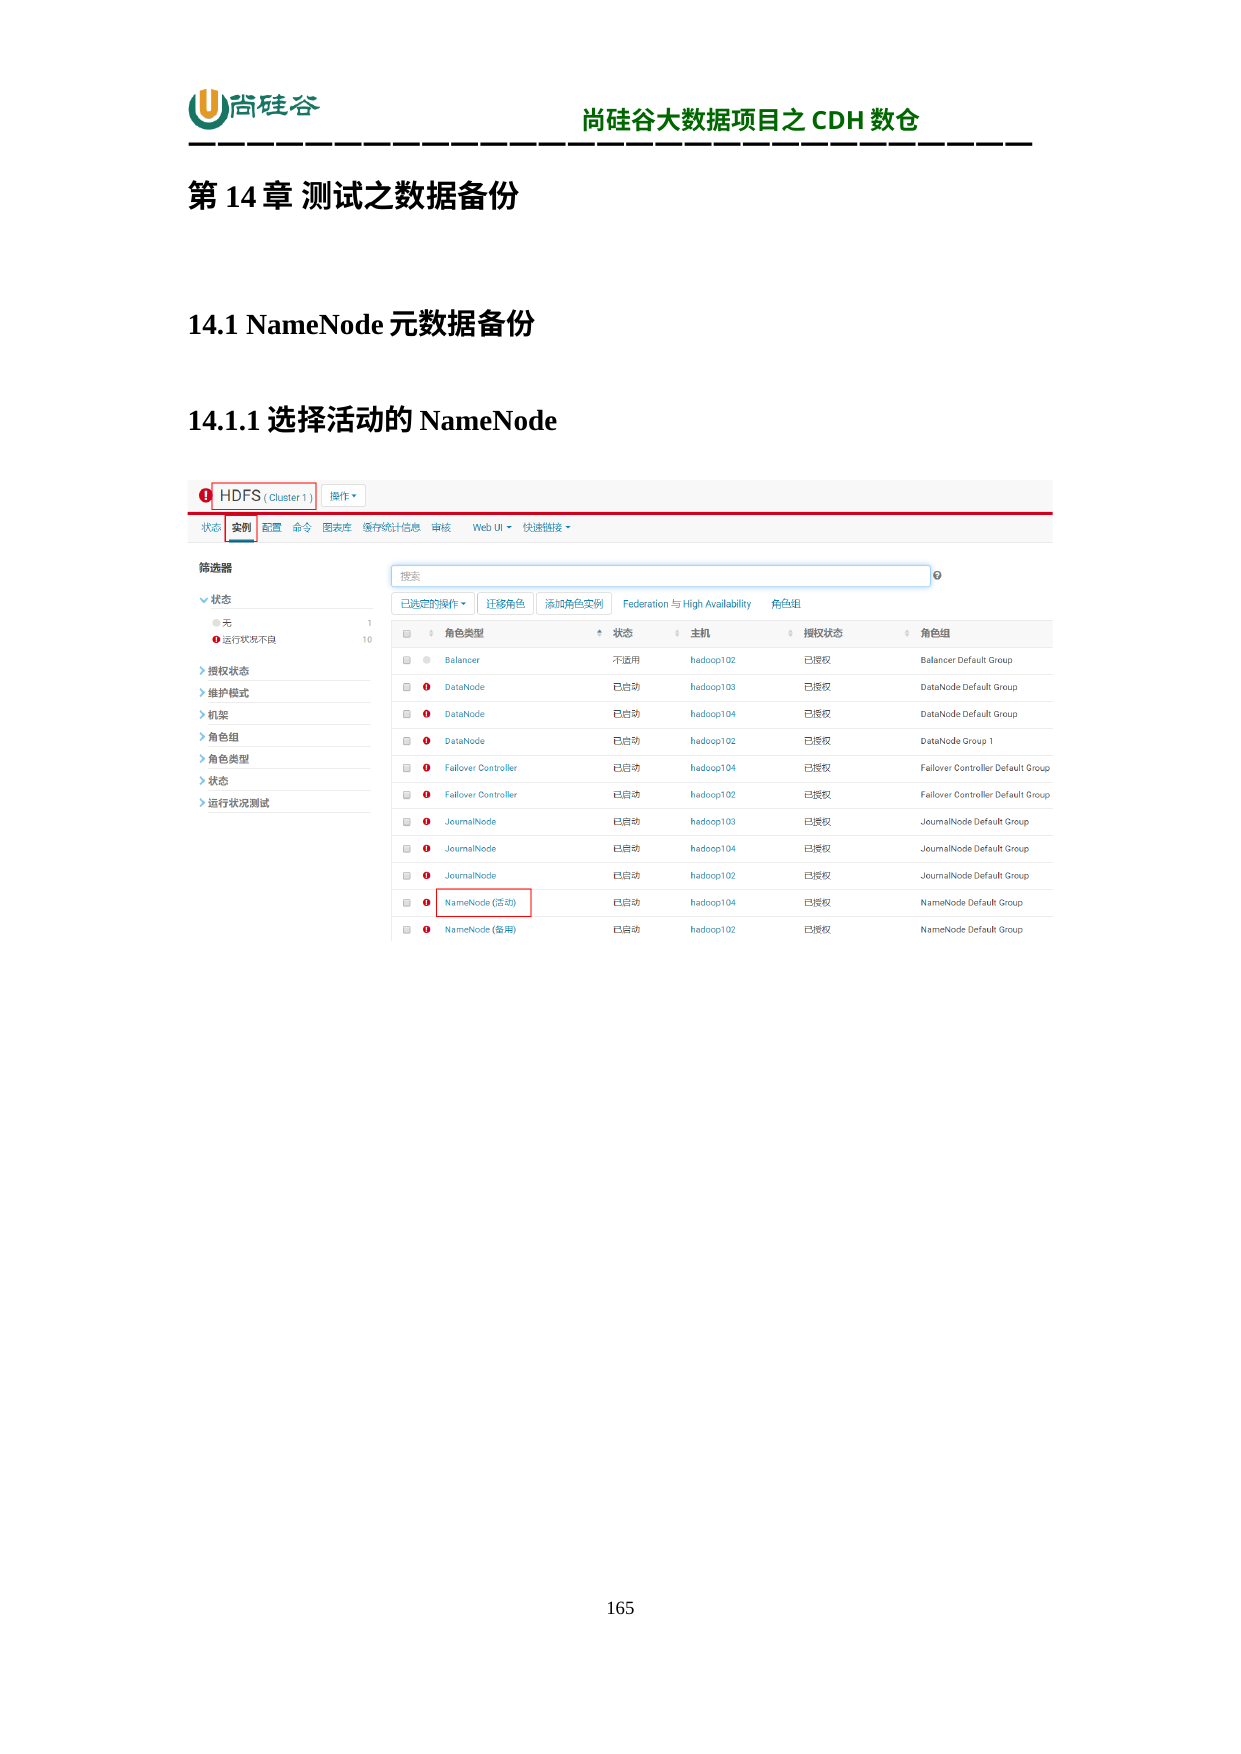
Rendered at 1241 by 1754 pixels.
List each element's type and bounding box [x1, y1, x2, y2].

picture [187, 88, 320, 130]
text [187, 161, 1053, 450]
picture [187, 480, 1053, 941]
